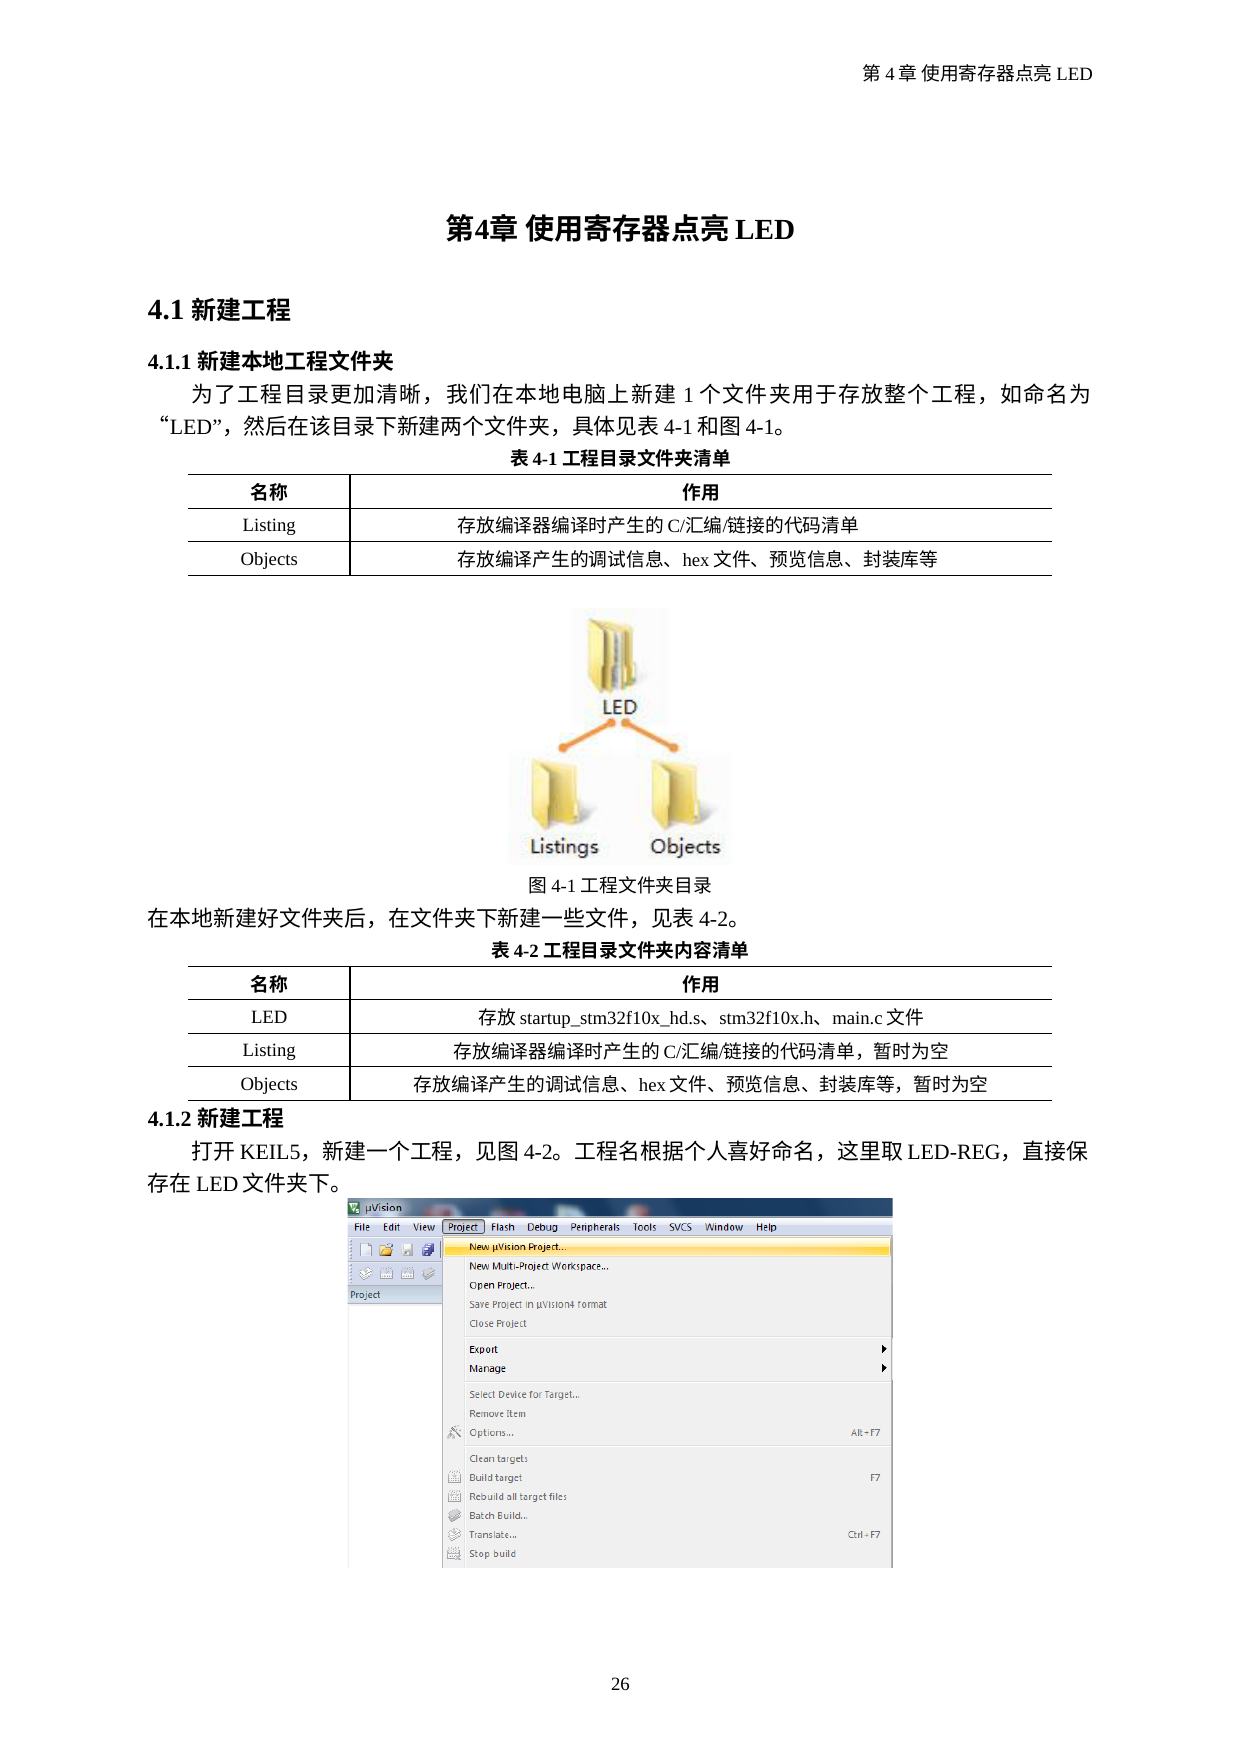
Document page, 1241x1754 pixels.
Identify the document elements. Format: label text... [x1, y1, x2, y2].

table_header 表4-2 工程目录文件夹内容清单 [188, 933, 1052, 966]
table_cell Objects [188, 542, 349, 574]
table_header 表4-1 工程目录文件夹清单 [188, 441, 1052, 474]
table_cell 存放编译器编译时产生的C/汇编/链接的代码清单 [351, 509, 1052, 541]
text 为了工程目录更加清晰，我们在本地电脑上新建1个文件夹用于存放整个工程，如命名为“LED”，然后在该目录下新建两个文件夹，具体见表4-1和图4-1。 [148, 376, 1092, 441]
table_cell Objects [188, 1067, 349, 1100]
table_cell 作用 [351, 967, 1052, 999]
table_cell 存放编译产生的调试信息、hex文件、预览信息、封装库等 [351, 542, 1052, 574]
subtitle 新建工程 [148, 1101, 1092, 1133]
table_cell 存放编译产生的调试信息、hex文件、预览信息、封装库等，暂时为空 [351, 1067, 1052, 1100]
subtitle 新建本地工程文件夹 [148, 344, 1092, 376]
table_cell 名称 [188, 967, 349, 999]
table_cell 存放startup_stm32f10x_hd.s、stm32f10x.h、main.c文件 [351, 1000, 1052, 1033]
table_cell Listing [188, 1034, 349, 1066]
table_cell 存放编译器编译时产生的C/汇编/链接的代码清单，暂时为空 [351, 1034, 1052, 1066]
table_cell 名称 [188, 475, 349, 507]
text 打开KEIL5，新建一个工程，见图4-2。工程名根据个人喜好命名，这里取LED-REG，直接保存在LED文件夹下。 [148, 1133, 1092, 1198]
picture [347, 1198, 893, 1568]
text 图4-1 工程文件夹目录 [148, 868, 1092, 901]
text 在本地新建好文件夹后，在文件夹下新建一些文件，见表4-2。 [148, 901, 1092, 933]
table_cell 作用 [351, 475, 1052, 507]
table_cell Listing [188, 509, 349, 541]
table_cell LED [188, 1000, 349, 1033]
subtitle 使用寄存器点亮LED [148, 194, 1092, 259]
subtitle 新建工程 [148, 276, 1092, 341]
